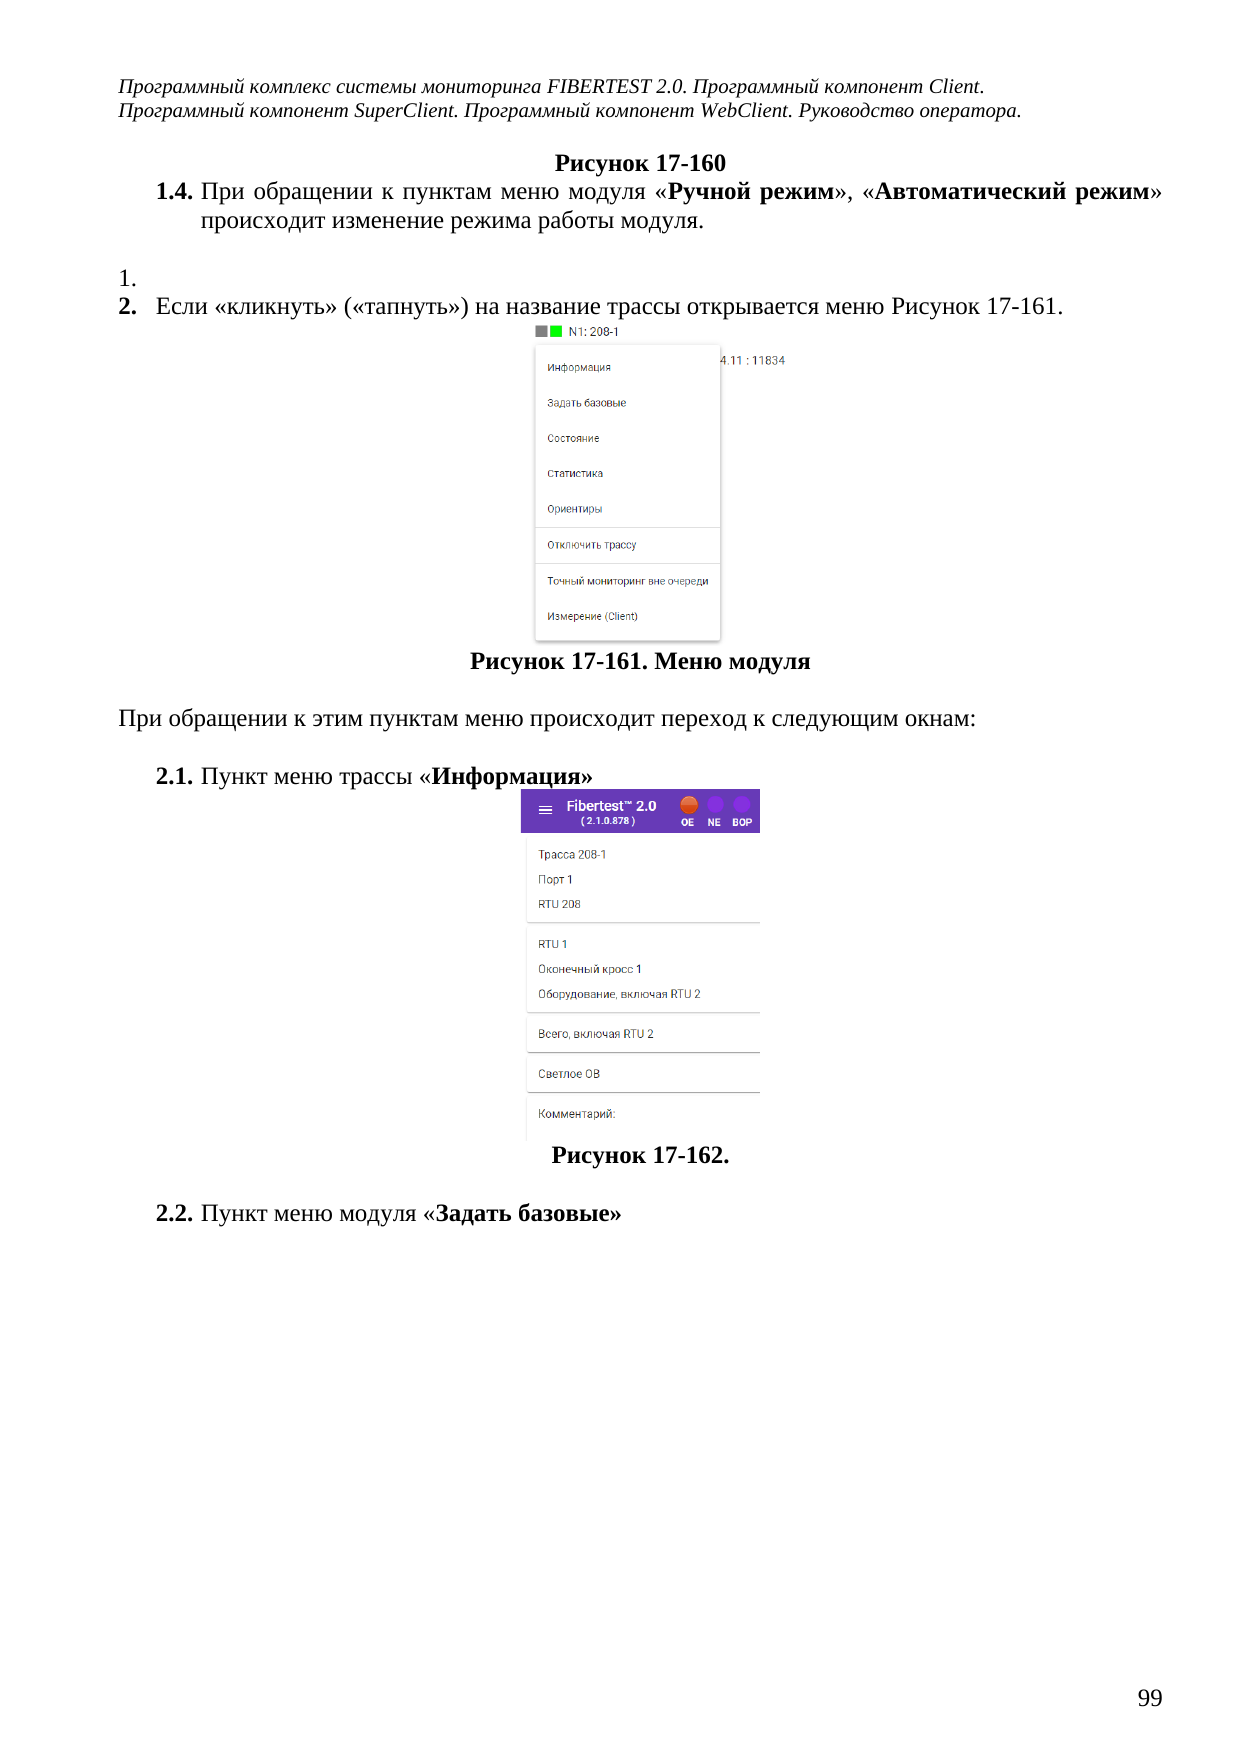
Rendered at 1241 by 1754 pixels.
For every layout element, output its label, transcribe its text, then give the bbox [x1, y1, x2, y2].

picture [531, 320, 788, 646]
list Пункт меню трассы «Информация» [156, 761, 1162, 790]
list Пункт меню модуля «Задать базовые» [156, 1198, 1162, 1226]
picture [520, 789, 760, 1141]
list При обращении к этим пунктам меню происходит переход к следующим окнам: [118, 703, 1162, 732]
list При обращении к пунктам меню модуля «Ручной режим», «Автоматический режим» происходит изменение режима работы модуля. [156, 176, 1162, 234]
